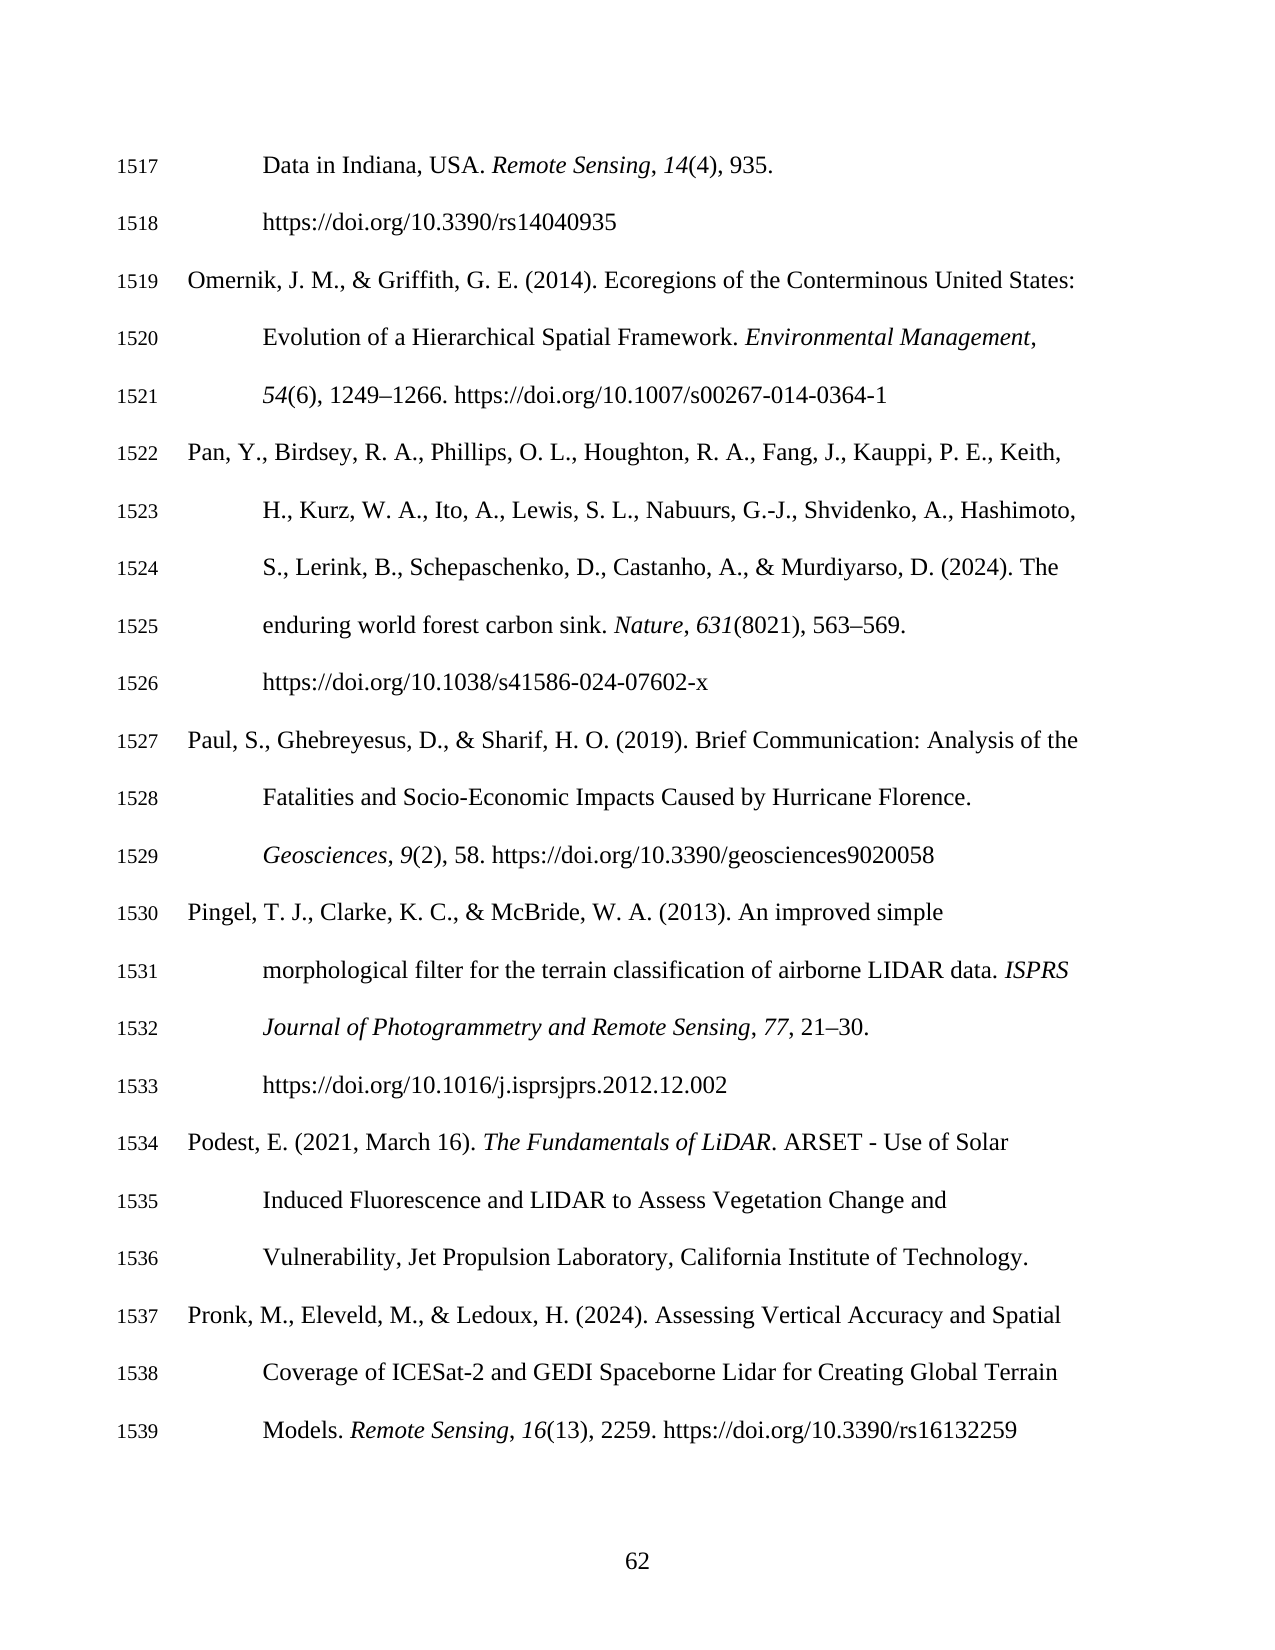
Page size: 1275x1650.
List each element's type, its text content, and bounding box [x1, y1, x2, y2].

text Pronk, M., Eleveld, M., & Ledoux, H. (2024). Assessing Vertical Accuracy and Spatial Coverage of ICESat-2 and GEDI Spaceborne Lidar for Creating Global Terrain Models. Remote Sensing, 16(13), 2259. https://doi.org/10.3390/rs16132259 [187, 1300, 1087, 1444]
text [187, 150, 1087, 236]
text Pan, Y., Birdsey, R. A., Phillips, O. L., Houghton, R. A., Fang, J., Kauppi, P. E., Keith, H., Kurz, W. A., Ito, A., Lewis, S. L., Nabuurs, G.-J., Shvidenko, A., Hashimoto, S., Lerink, B., Schepaschenko, D., Castanho, A., & Murdiyarso, D. (2024). The enduring world forest carbon sink. Nature, 631(8021), 563–569. https://doi.org/10.1038/s41586-024-07602-x [187, 437, 1087, 696]
text Omernik, J. M., & Griffith, G. E. (2014). Ecoregions of the Conterminous United States: Evolution of a Hierarchical Spatial Framework. Environmental Management, 54(6), 1249–1266. https://doi.org/10.1007/s00267-014-0364-1 [187, 265, 1087, 409]
text Podest, E. (2021, March 16). The Fundamentals of LiDAR. ARSET - Use of Solar Induced Fluorescence and LIDAR to Assess Vegetation Change and Vulnerability, Jet Propulsion Laboratory, California Institute of Technology. [187, 1127, 1087, 1271]
text Paul, S., Ghebreyesus, D., & Sharif, H. O. (2019). Brief Communication: Analysis of the Fatalities and Socio-Economic Impacts Caused by Hurricane Florence. Geosciences, 9(2), 58. https://doi.org/10.3390/geosciences9020058 [187, 725, 1087, 869]
text Pingel, T. J., Clarke, K. C., & McBride, W. A. (2013). An improved simple morphological filter for the terrain classification of airborne LIDAR data. ISPRS Journal of Photogrammetry and Remote Sensing, 77, 21–30. https://doi.org/10.1016/j.isprsjprs.2012.12.002 [187, 897, 1087, 1099]
